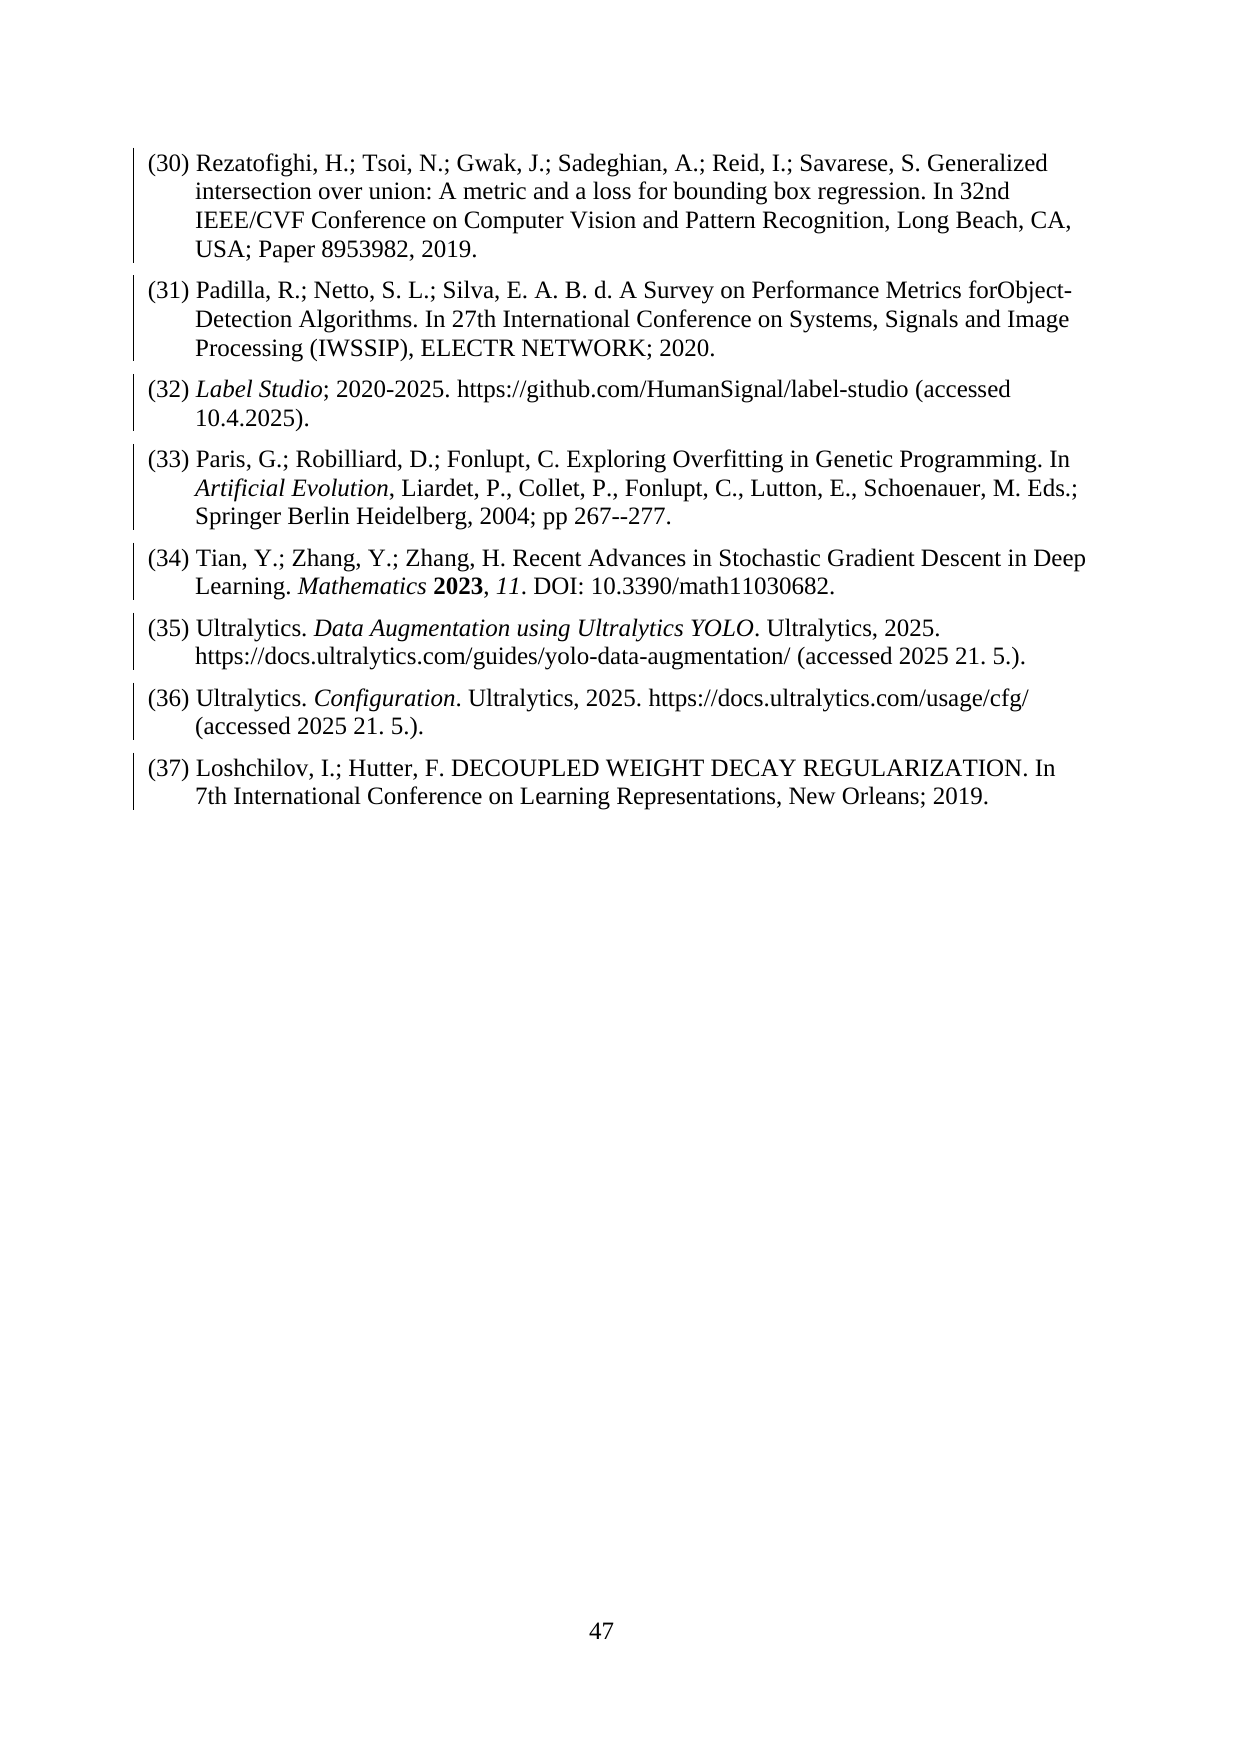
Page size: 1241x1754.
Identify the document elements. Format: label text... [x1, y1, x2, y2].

text (37) Loshchilov, I.; Hutter, F. DECOUPLED WEIGHT DECAY REGULARIZATION. In 7th International Conference on Learning Representations, New Orleans; 2019. [148, 753, 1092, 810]
text (32) Label Studio; 2020-2025. https://github.com/HumanSignal/label-studio (accessed 10.4.2025). [148, 374, 1092, 431]
text (34) Tian, Y.; Zhang, Y.; Zhang, H. Recent Advances in Stochastic Gradient Descent in Deep Learning. Mathematics 2023, 11. DOI: 10.3390/math11030682. [148, 543, 1092, 600]
text (33) Paris, G.; Robilliard, D.; Fonlupt, C. Exploring Overfitting in Genetic Programming. In Artificial Evolution, Liardet, P., Collet, P., Fonlupt, C., Lutton, E., Schoenauer, M. Eds.; Springer Berlin Heidelberg, 2004; pp 267--277. [148, 444, 1092, 530]
text (31) Padilla, R.; Netto, S. L.; Silva, E. A. B. d. A Survey on Performance Metrics forObject-Detection Algorithms. In 27th International Conference on Systems, Signals and Image Processing (IWSSIP), ELECTR NETWORK; 2020. [148, 275, 1092, 361]
text (30) Rezatofighi, H.; Tsoi, N.; Gwak, J.; Sadeghian, A.; Reid, I.; Savarese, S. Generalized intersection over union: A metric and a loss for bounding box regression. In 32nd IEEE/CVF Conference on Computer Vision and Pattern Recognition, Long Beach, CA, USA; Paper 8953982, 2019. [148, 148, 1092, 263]
text (35) Ultralytics. Data Augmentation using Ultralytics YOLO. Ultralytics, 2025. https://docs.ultralytics.com/guides/yolo-data-augmentation/ (accessed 2025 21. 5.). [148, 613, 1092, 670]
text (36) Ultralytics. Configuration. Ultralytics, 2025. https://docs.ultralytics.com/usage/cfg/ (accessed 2025 21. 5.). [148, 683, 1092, 740]
